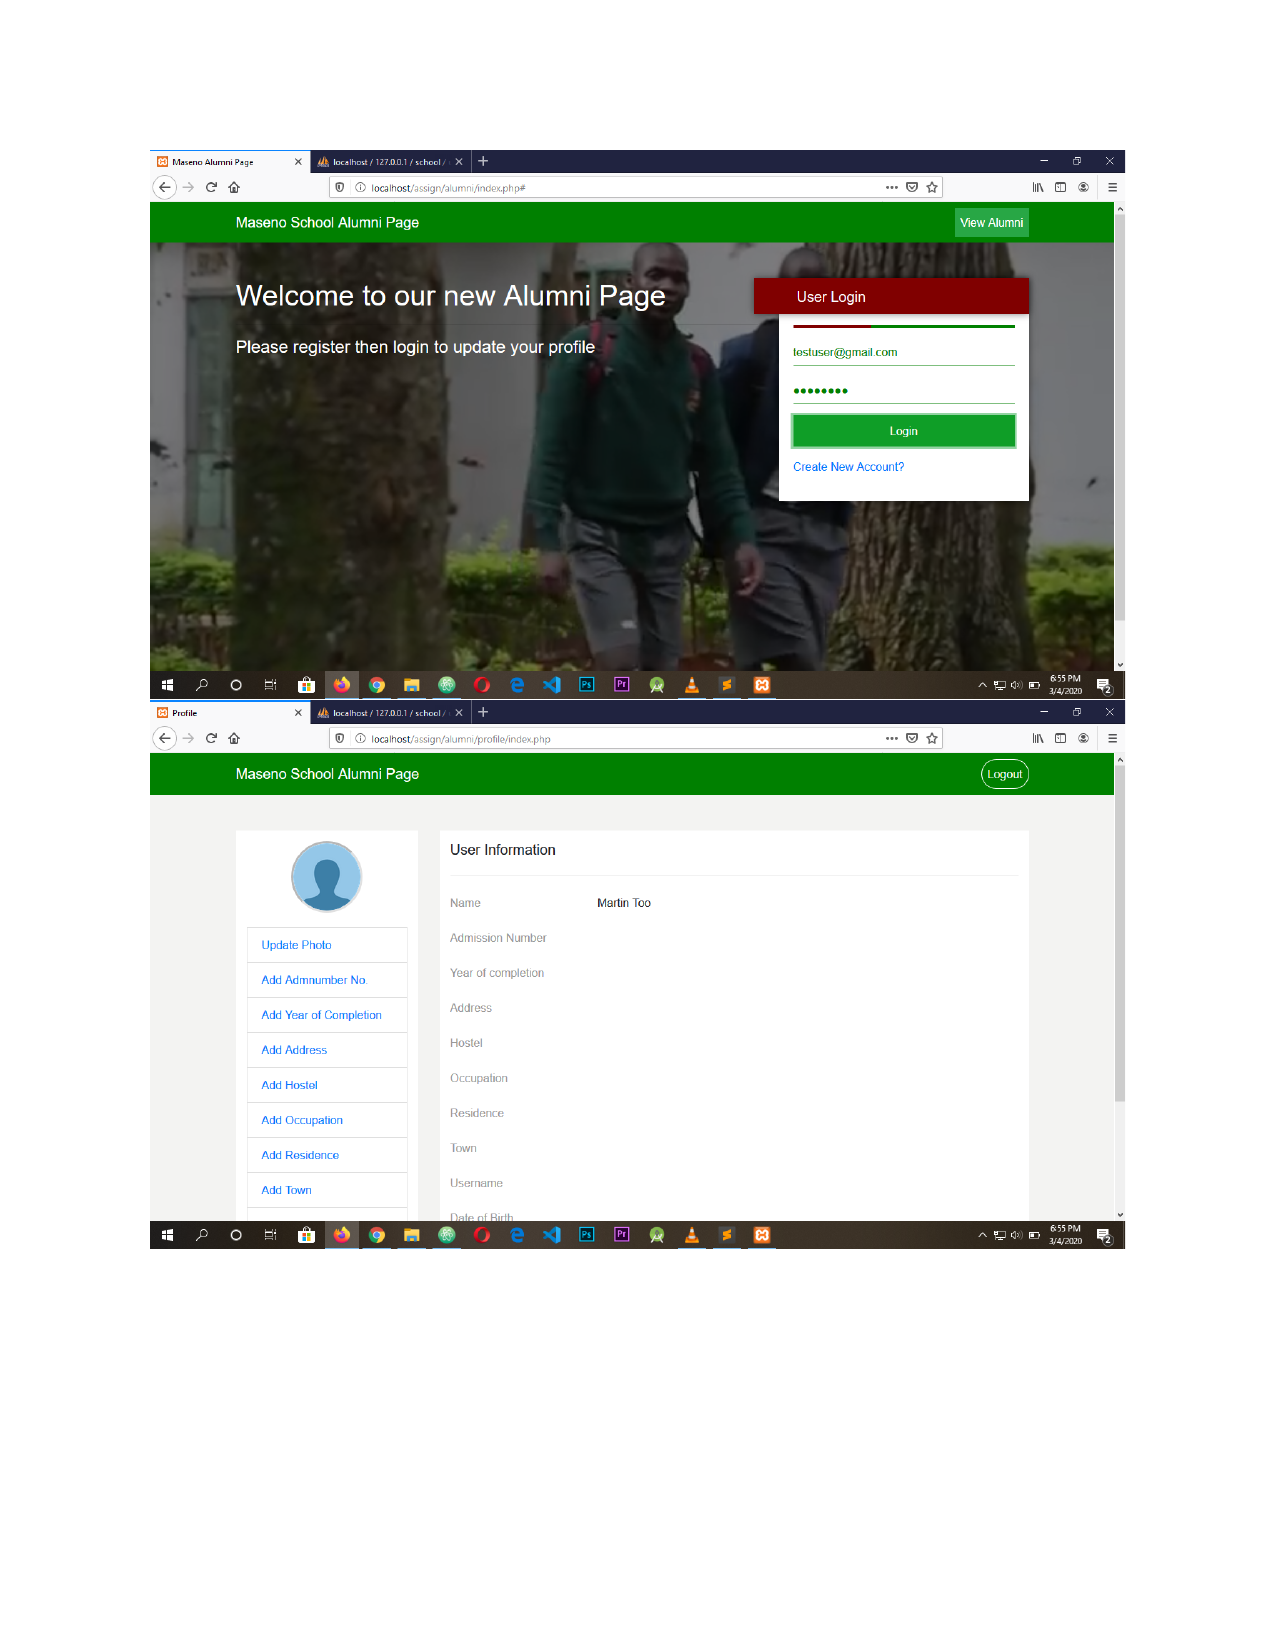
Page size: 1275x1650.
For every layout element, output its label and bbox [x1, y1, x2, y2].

picture [150, 150, 1125, 699]
picture [150, 700, 1125, 1249]
